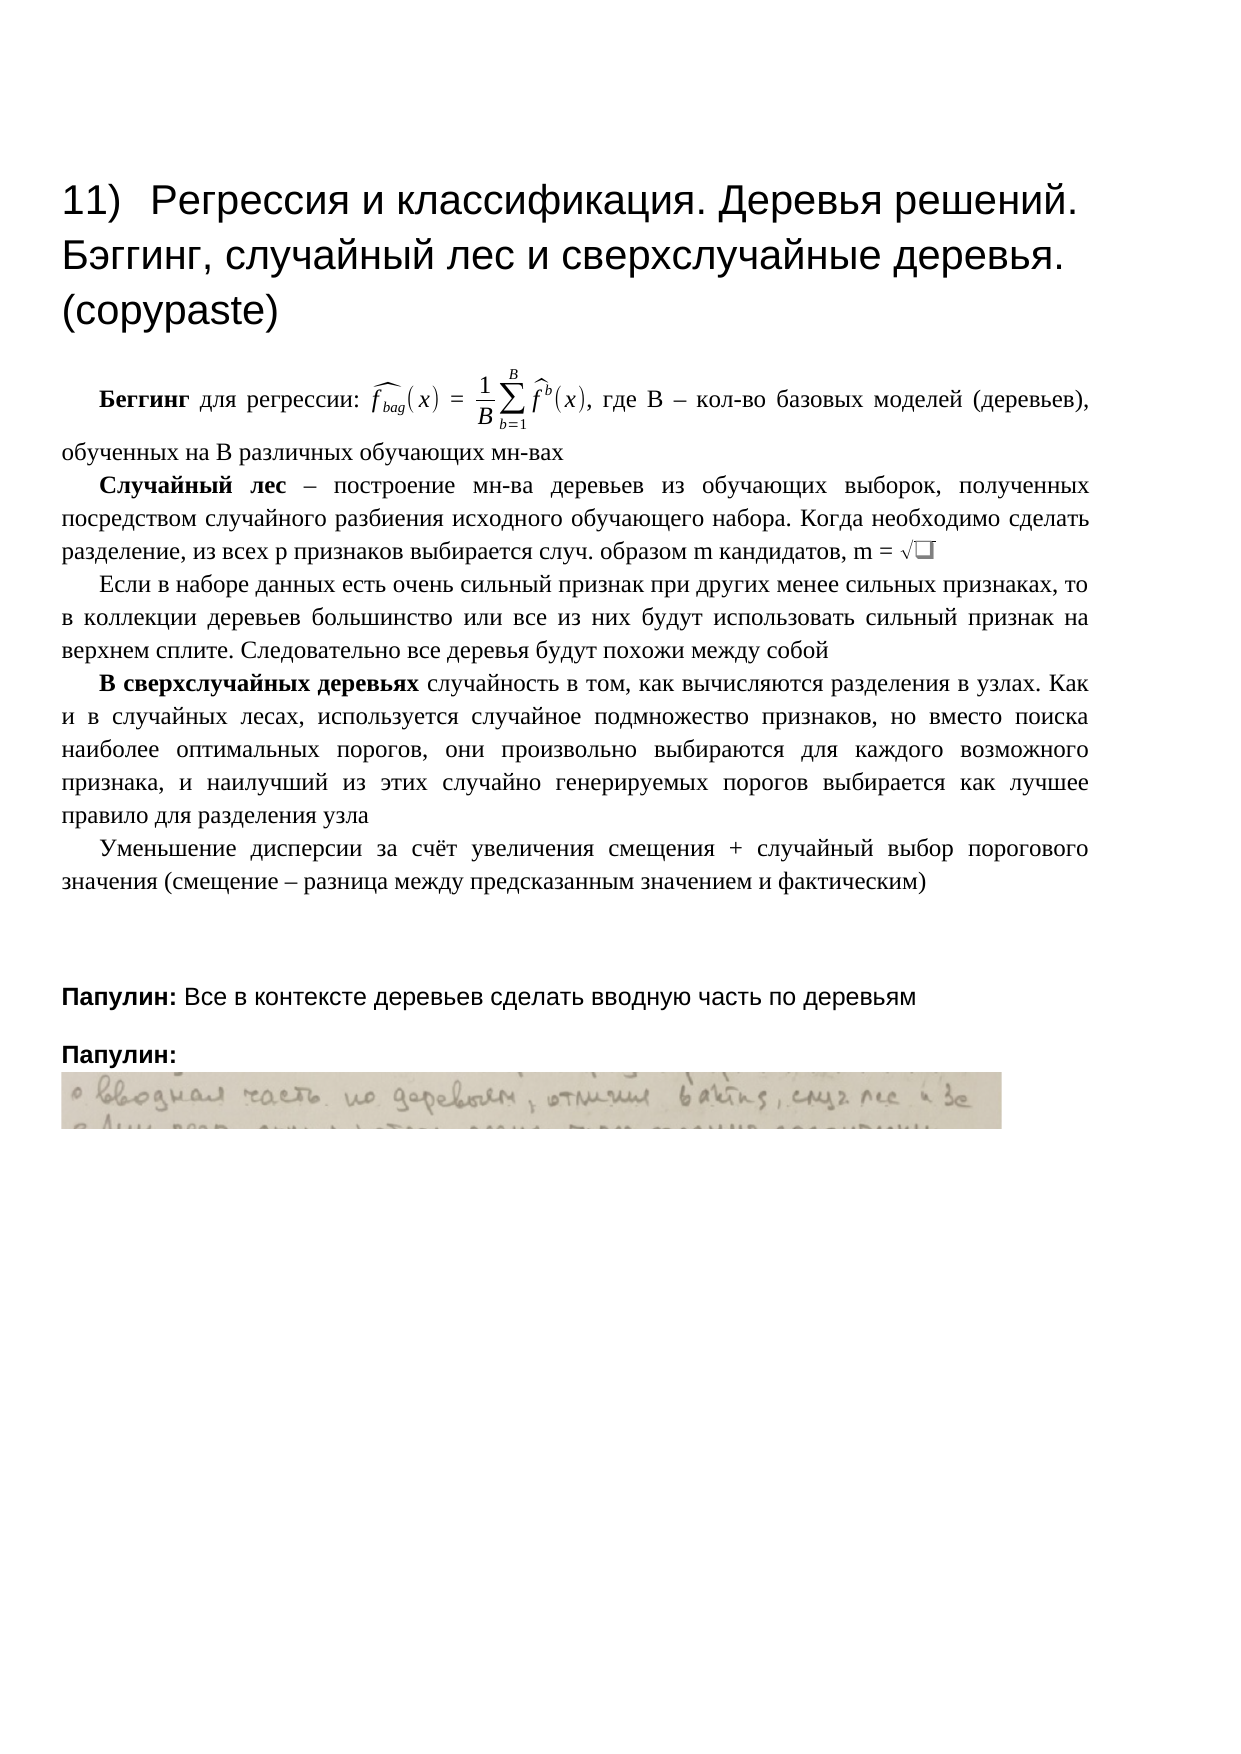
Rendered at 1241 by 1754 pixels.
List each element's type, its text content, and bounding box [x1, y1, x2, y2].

text Если в наборе данных есть очень сильный признак при других менее сильных признаках, то в коллекции деревьев большинство или все из них будут использовать сильный признак на верхнем сплите. Следовательно все деревья будут похожи между собой [61, 569, 1090, 664]
text Уменьшение дисперсии за счёт увеличения смещения + случайный выбор порогового значения (смещение – разница между предсказанным значением и фактическим) [61, 833, 1090, 895]
subtitle 11) Регрессия и классификация. Деревья решений. Бэггинг, случайный лес и сверхслучайные деревья.(copypaste) [61, 175, 1090, 333]
picture [61, 1072, 1002, 1129]
text Папулин: Все в контексте деревьев сделать вводную часть по деревьям [61, 982, 1090, 1011]
text Случайный лес – построение мн-ва деревьев из обучающих выборок, полученных посредством случайного разбиения исходного обучающего набора. Когда необходимо сделать разделение, из всех р признаков выбирается случ. образом m кандидатов, m = [61, 470, 1090, 565]
text В сверхслучайных деревьях случайность в том, как вычисляются разделения в узлах. Как и в случайных лесах, используется случайное подмножество признаков, но вместо поиска наиболее оптимальных порогов, они произвольно выбираются для каждого возможного признака, и наилучший из этих случайно генерируемых порогов выбирается как лучшее правило для разделения узла [61, 668, 1090, 829]
text Беггинг для регрессии: = , где В – кол-во базовых моделей (деревьев), обученных на В различных обучающих мн-вах [61, 365, 1090, 466]
